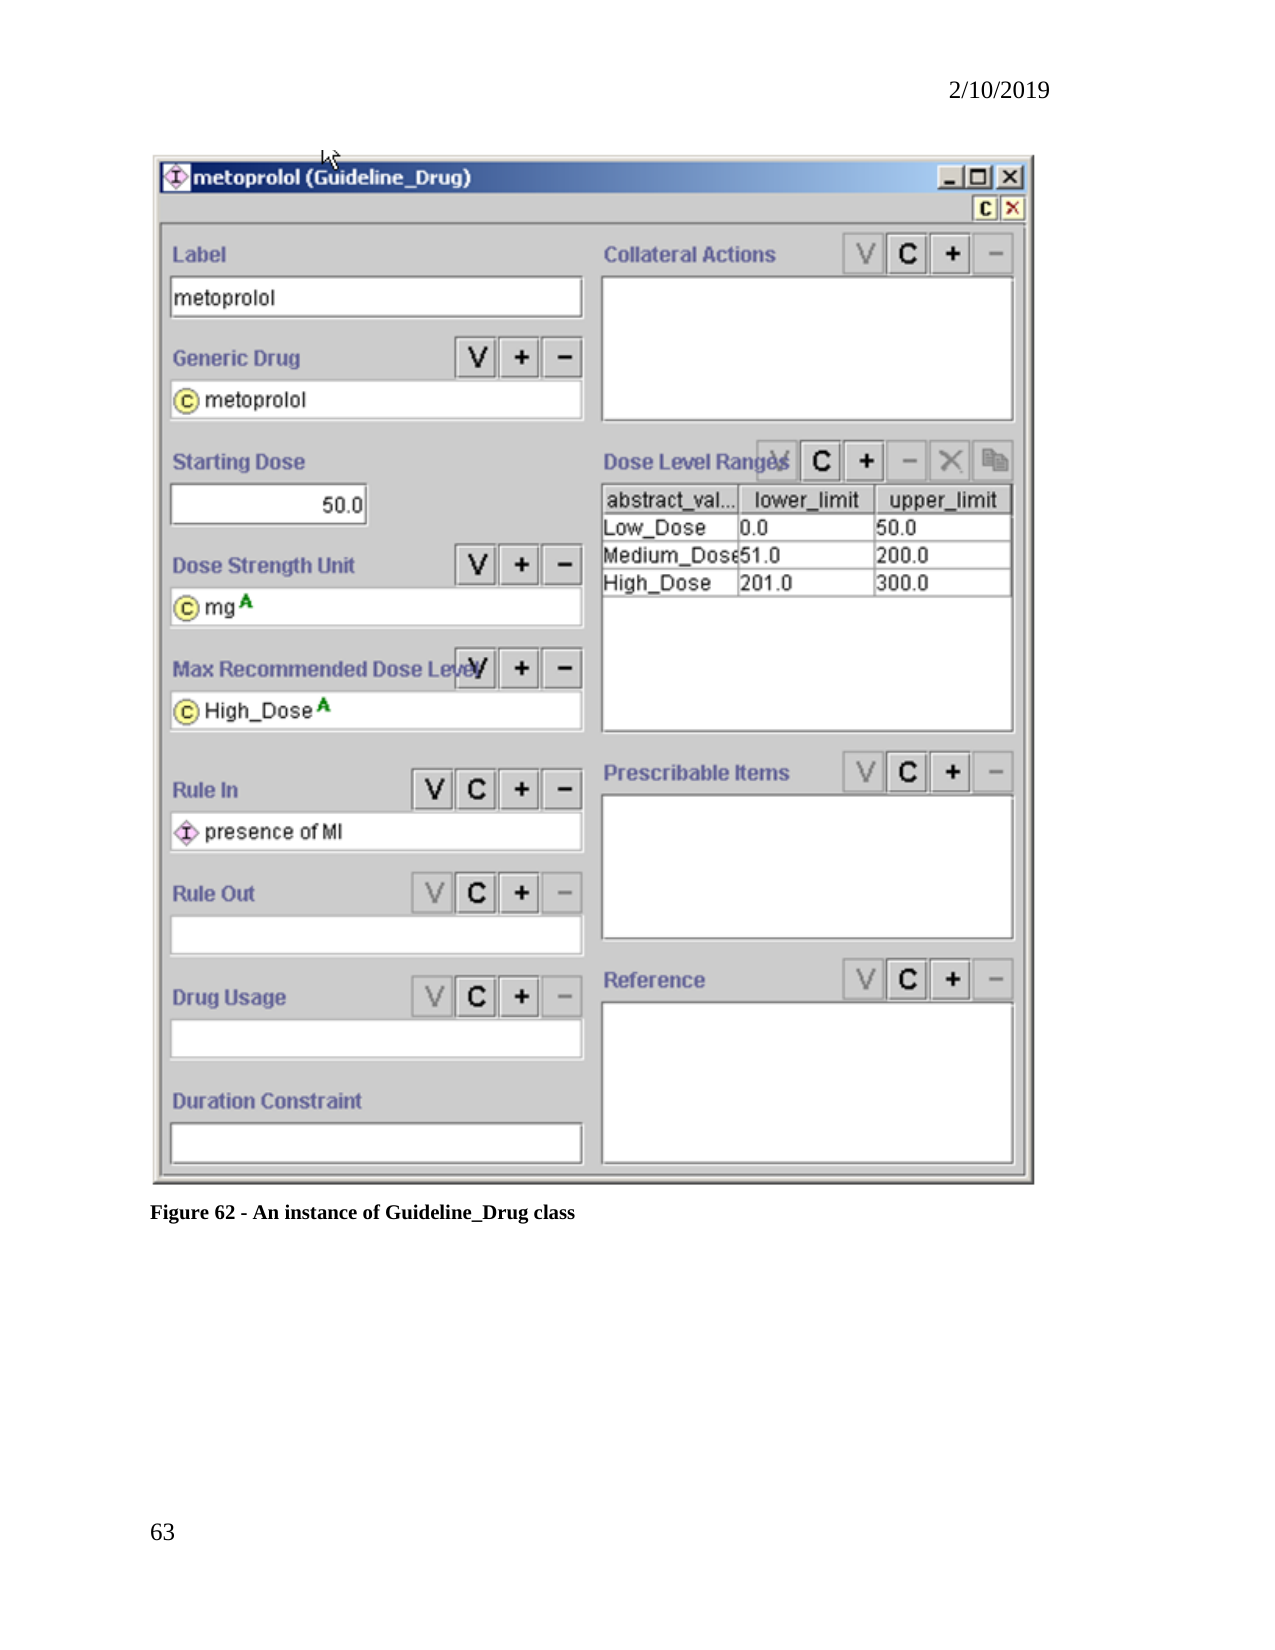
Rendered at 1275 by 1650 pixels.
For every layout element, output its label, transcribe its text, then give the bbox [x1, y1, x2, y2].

picture [150, 150, 1036, 1188]
text Figure 62 - An instance of Guideline_Drug class [150, 1200, 1125, 1224]
